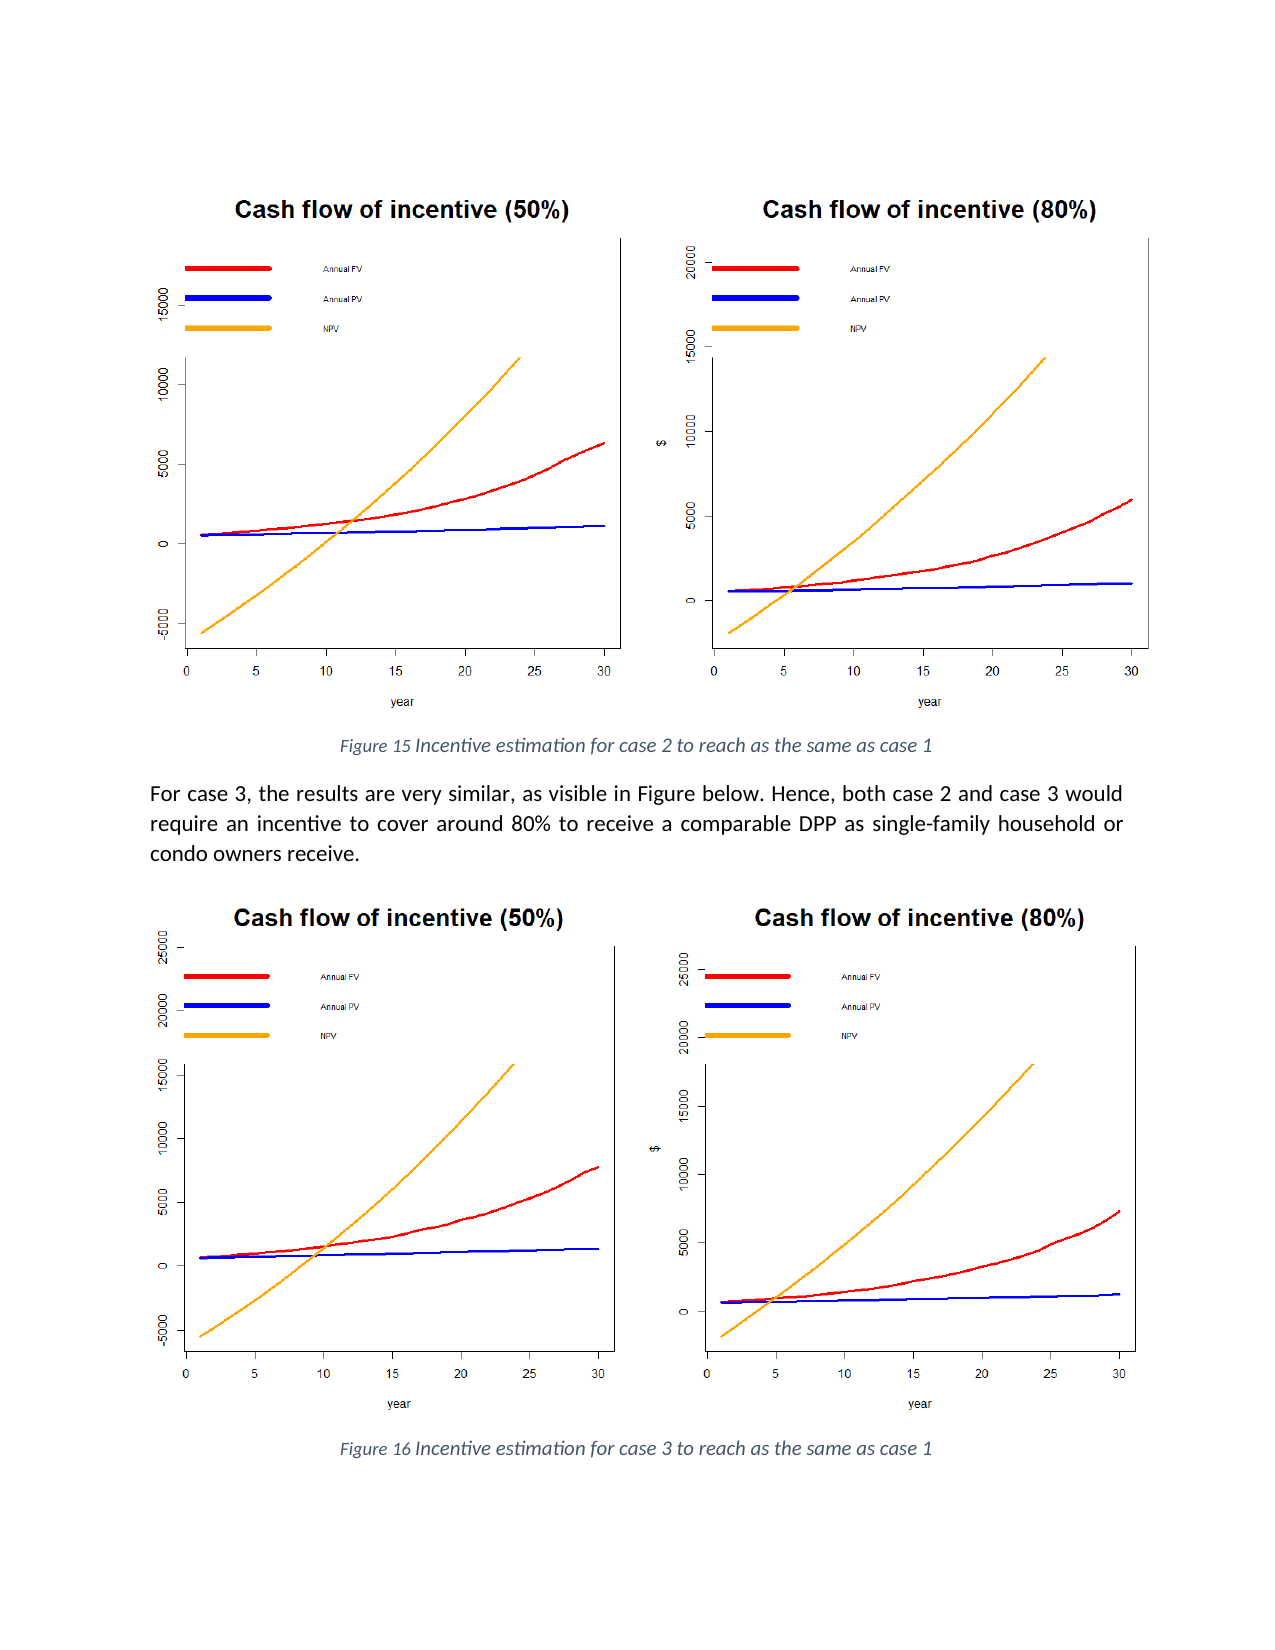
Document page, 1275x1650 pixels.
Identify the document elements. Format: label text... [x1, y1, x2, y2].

text Figure 16 Incentive estimation for case 3 to reach as the same as case 1 [150, 1435, 1125, 1461]
picture [150, 177, 1156, 714]
picture [150, 886, 1142, 1417]
text For case 3, the results are very similar, as visible in Figure below. Hence, both case 2 and case 3 would require an incentive to cover around 80% to receive a comparable DPP as single-family household or condo owners receive. [150, 779, 1125, 867]
text Figure 15 Incentive estimation for case 2 to reach as the same as case 1 [150, 733, 1125, 758]
